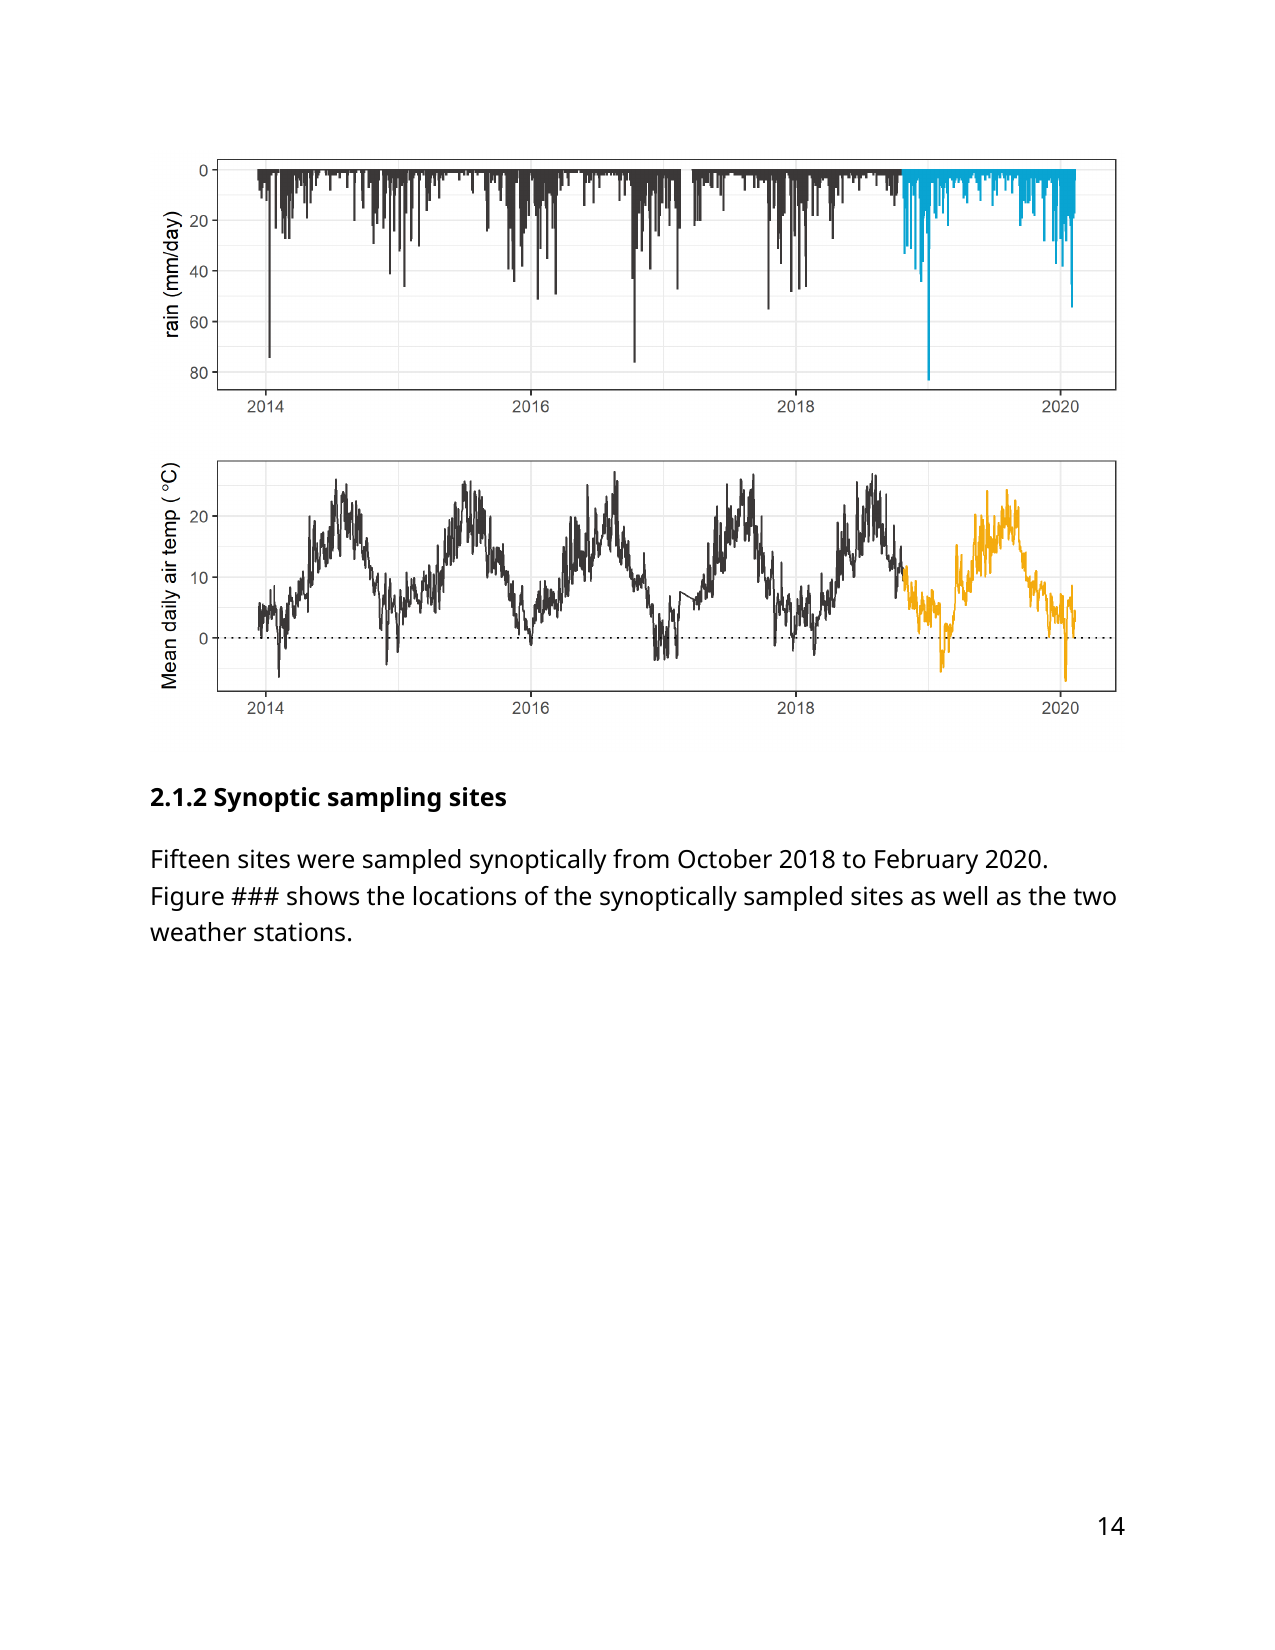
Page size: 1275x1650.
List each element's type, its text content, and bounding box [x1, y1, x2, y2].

subtitle 2.1.2 Synoptic sampling sites [150, 779, 1125, 814]
picture [150, 150, 1125, 752]
text Fifteen sites were sampled synoptically from October 2018 to February 2020. Figure ### shows the locations of the synoptically sampled sites as well as the two weather stations. [150, 841, 1125, 949]
